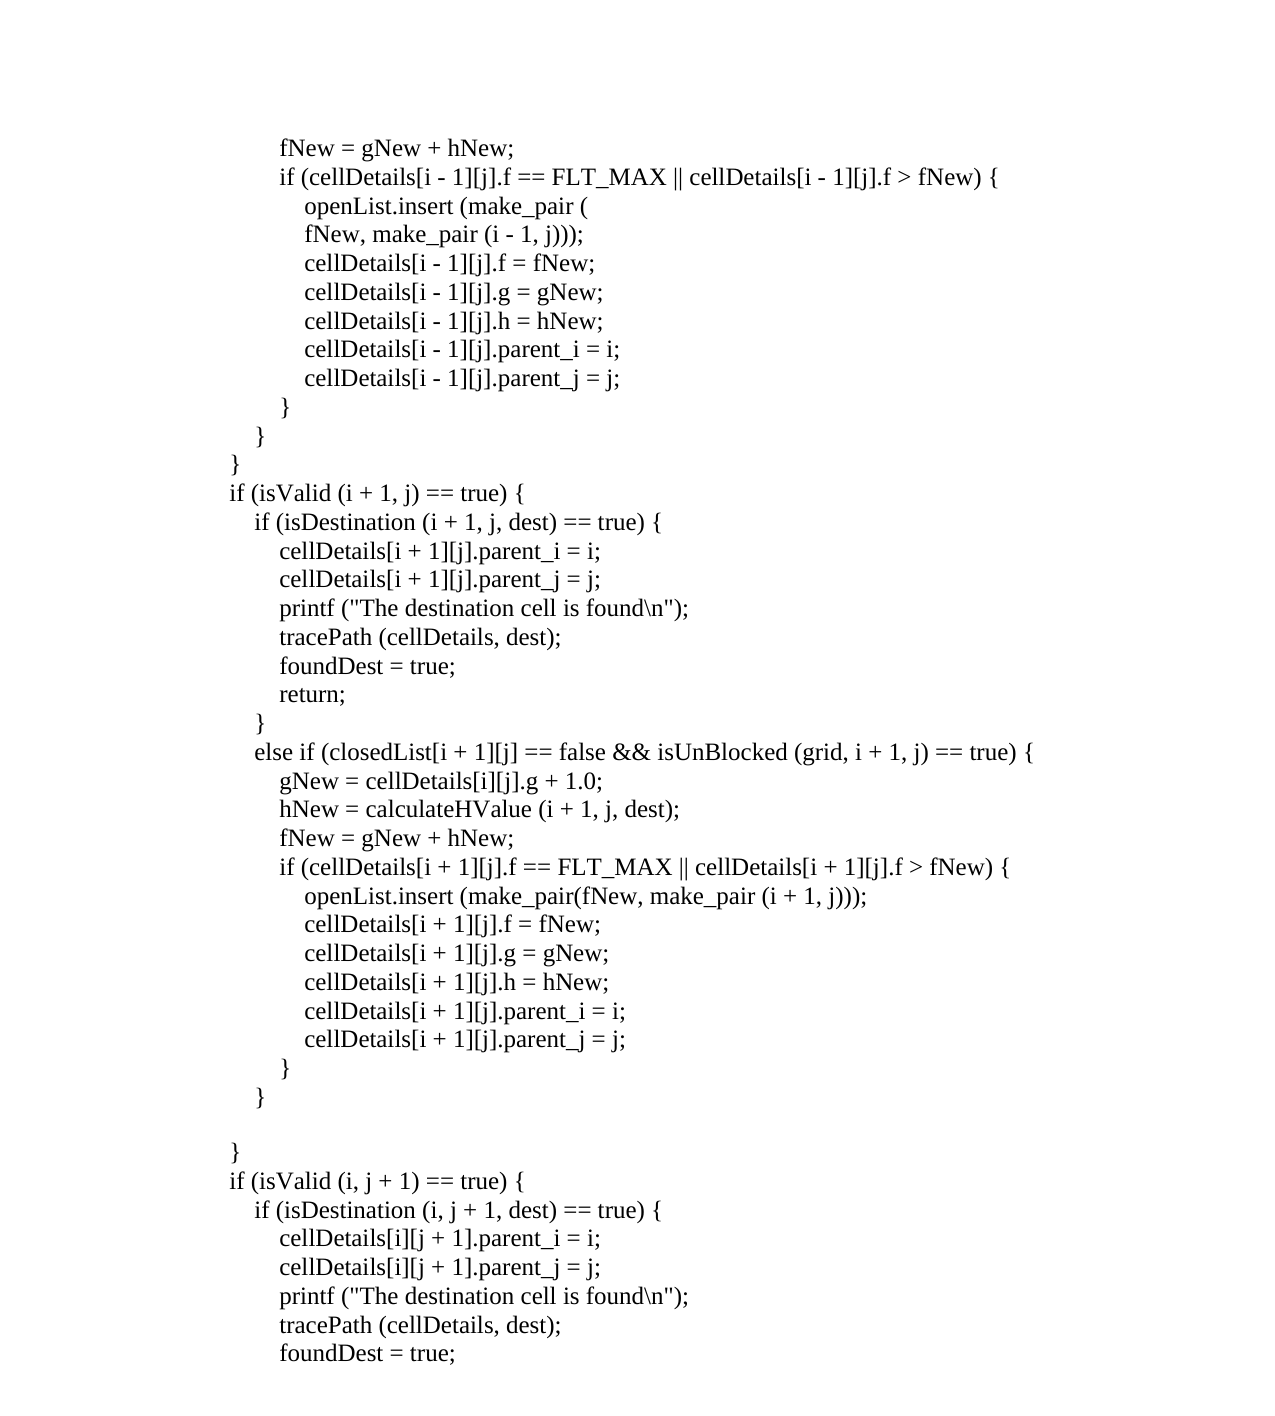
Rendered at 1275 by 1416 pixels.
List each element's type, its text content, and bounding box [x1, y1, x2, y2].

text hNew = calculateHValue (i + 1, j, dest); [179, 794, 1096, 823]
text gNew = cellDetails[i][j].g + 1.0; [179, 766, 1096, 794]
text cellDetails[i + 1][j].h = hNew; [179, 967, 1096, 996]
text } [179, 421, 1096, 449]
text if (cellDetails[i - 1][j].f == FLT_MAX || cellDetails[i - 1][j].f > fNew) { [179, 162, 1096, 191]
text cellDetails[i - 1][j].parent_j = j; [179, 363, 1096, 392]
text } [179, 1137, 1096, 1166]
text printf ("The destination cell is found\n"); [179, 1281, 1096, 1310]
text fNew = gNew + hNew; [179, 823, 1096, 852]
text cellDetails[i][j + 1].parent_j = j; [179, 1252, 1096, 1281]
text fNew = gNew + hNew; [179, 133, 1096, 162]
text cellDetails[i + 1][j].parent_j = j; [179, 564, 1096, 593]
text cellDetails[i - 1][j].parent_i = i; [179, 334, 1096, 363]
text if (cellDetails[i + 1][j].f == FLT_MAX || cellDetails[i + 1][j].f > fNew) { [179, 852, 1096, 881]
text } [179, 449, 1096, 478]
text foundDest = true; [179, 1338, 1096, 1367]
text if (isValid (i + 1, j) == true) { [179, 478, 1096, 507]
text } [179, 392, 1096, 421]
text cellDetails[i + 1][j].parent_j = j; [179, 1024, 1096, 1053]
text cellDetails[i + 1][j].f = fNew; [179, 909, 1096, 938]
text openList.insert (make_pair ( [179, 191, 1096, 219]
text tracePath (cellDetails, dest); [179, 622, 1096, 651]
text if (isValid (i, j + 1) == true) { [179, 1166, 1096, 1195]
text } [179, 708, 1096, 737]
text cellDetails[i - 1][j].h = hNew; [179, 306, 1096, 334]
text openList.insert (make_pair(fNew, make_pair (i + 1, j))); [179, 881, 1096, 909]
text if (isDestination (i, j + 1, dest) == true) { [179, 1195, 1096, 1223]
text fNew, make_pair (i - 1, j))); [179, 219, 1096, 248]
text return; [179, 679, 1096, 708]
text foundDest = true; [179, 651, 1096, 679]
text cellDetails[i][j + 1].parent_i = i; [179, 1223, 1096, 1252]
text cellDetails[i - 1][j].g = gNew; [179, 277, 1096, 306]
text tracePath (cellDetails, dest); [179, 1310, 1096, 1338]
text cellDetails[i + 1][j].parent_i = i; [179, 996, 1096, 1024]
text } [179, 1082, 1096, 1111]
text } [179, 1053, 1096, 1082]
text cellDetails[i - 1][j].f = fNew; [179, 248, 1096, 277]
text printf ("The destination cell is found\n"); [179, 593, 1096, 622]
text else if (closedList[i + 1][j] == false && isUnBlocked (grid, i + 1, j) == true) { [179, 737, 1096, 766]
text cellDetails[i + 1][j].parent_i = i; [179, 536, 1096, 564]
text cellDetails[i + 1][j].g = gNew; [179, 938, 1096, 967]
text if (isDestination (i + 1, j, dest) == true) { [179, 507, 1096, 536]
